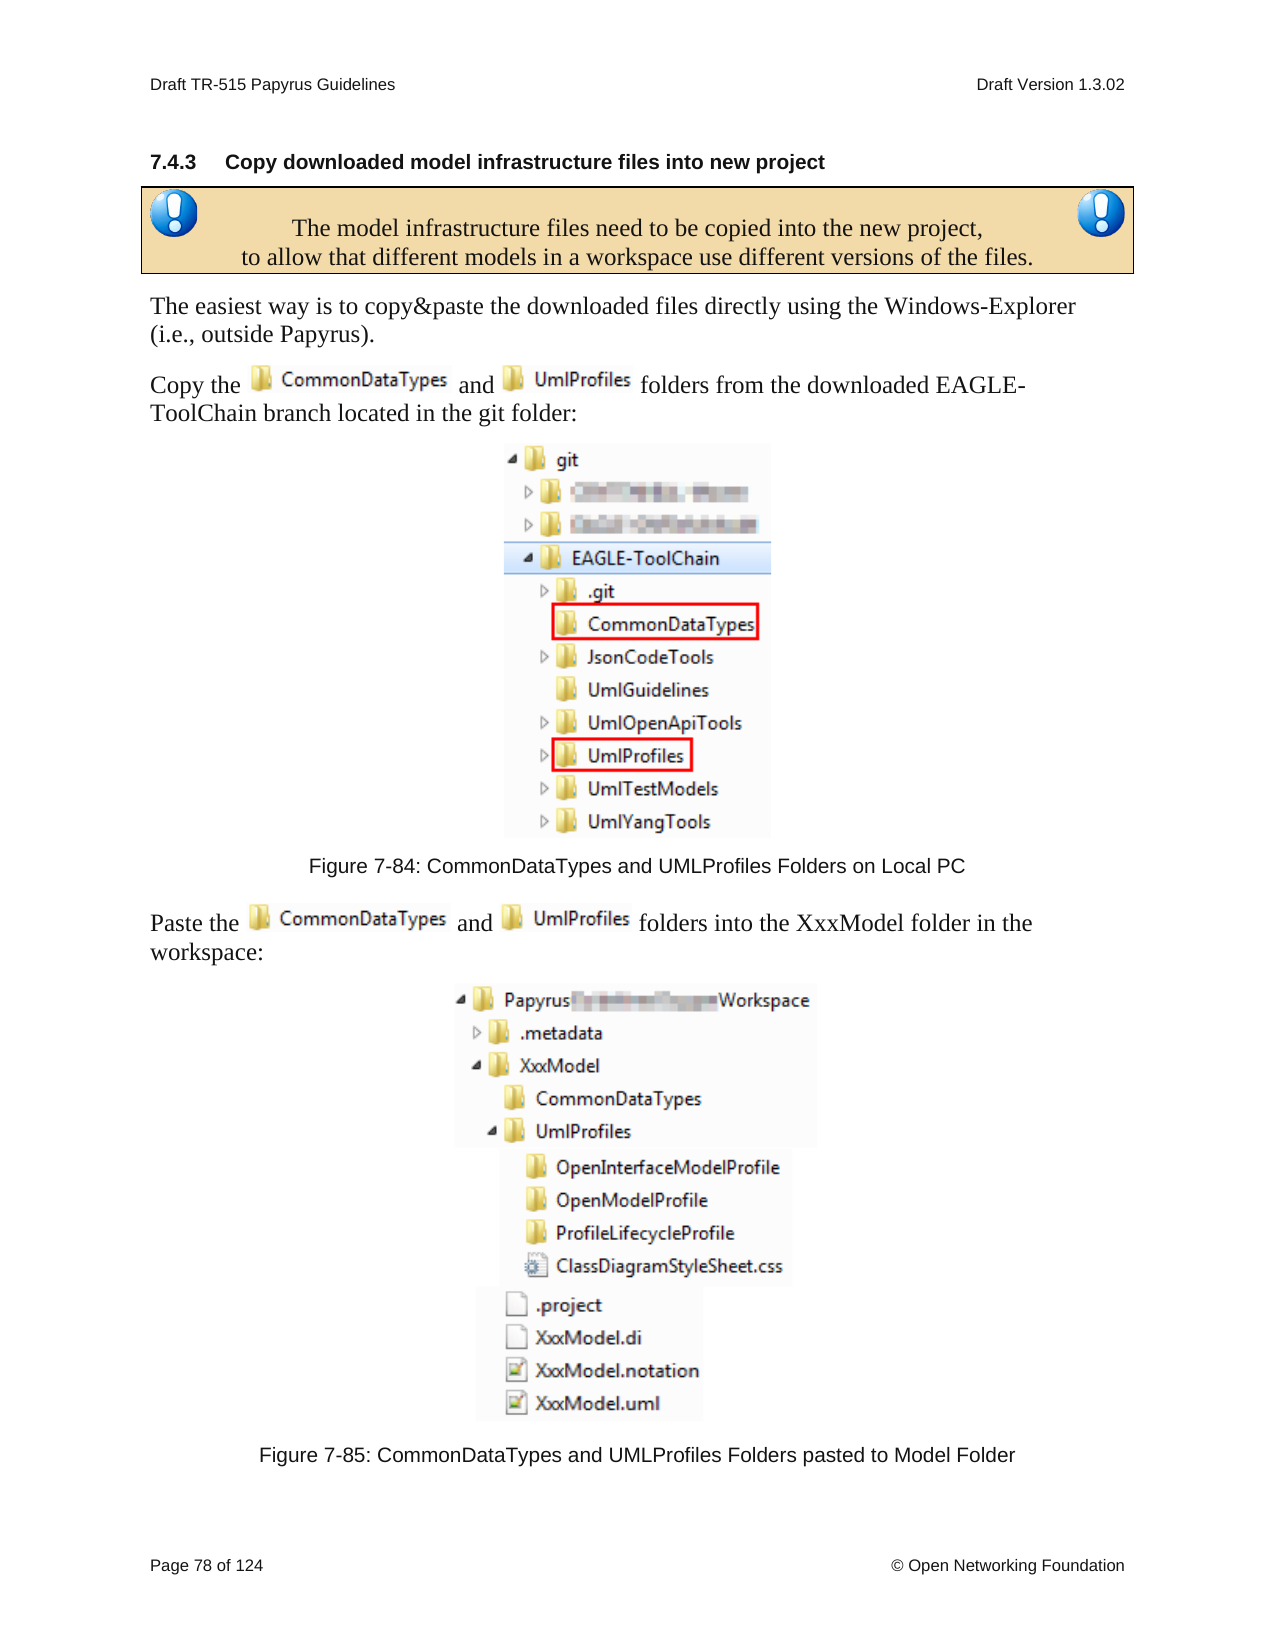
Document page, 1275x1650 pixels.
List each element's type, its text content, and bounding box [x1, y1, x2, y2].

picture [247, 365, 452, 393]
picture [453, 982, 822, 1426]
text Copy the and folders from the downloaded EAGLE-ToolChain branch located in the git folder: [150, 365, 1125, 427]
picture [503, 443, 772, 838]
text The model infrastructure files need to be copied into the new project, to allow that different models in a workspace use different versions of the files. [142, 188, 1133, 273]
picture [500, 365, 634, 393]
text The easiest way is to copy&paste the downloaded files directly using the Windows-Explorer (i.e., outside Papyrus). [150, 291, 1125, 348]
picture [1077, 189, 1125, 237]
subtitle Copy downloaded model infrastructure files into new project [150, 150, 1125, 174]
picture [150, 189, 198, 237]
text Paste the and folders into the XxxModel folder in the workspace: [150, 903, 1125, 966]
picture [245, 903, 451, 932]
picture [499, 903, 633, 932]
